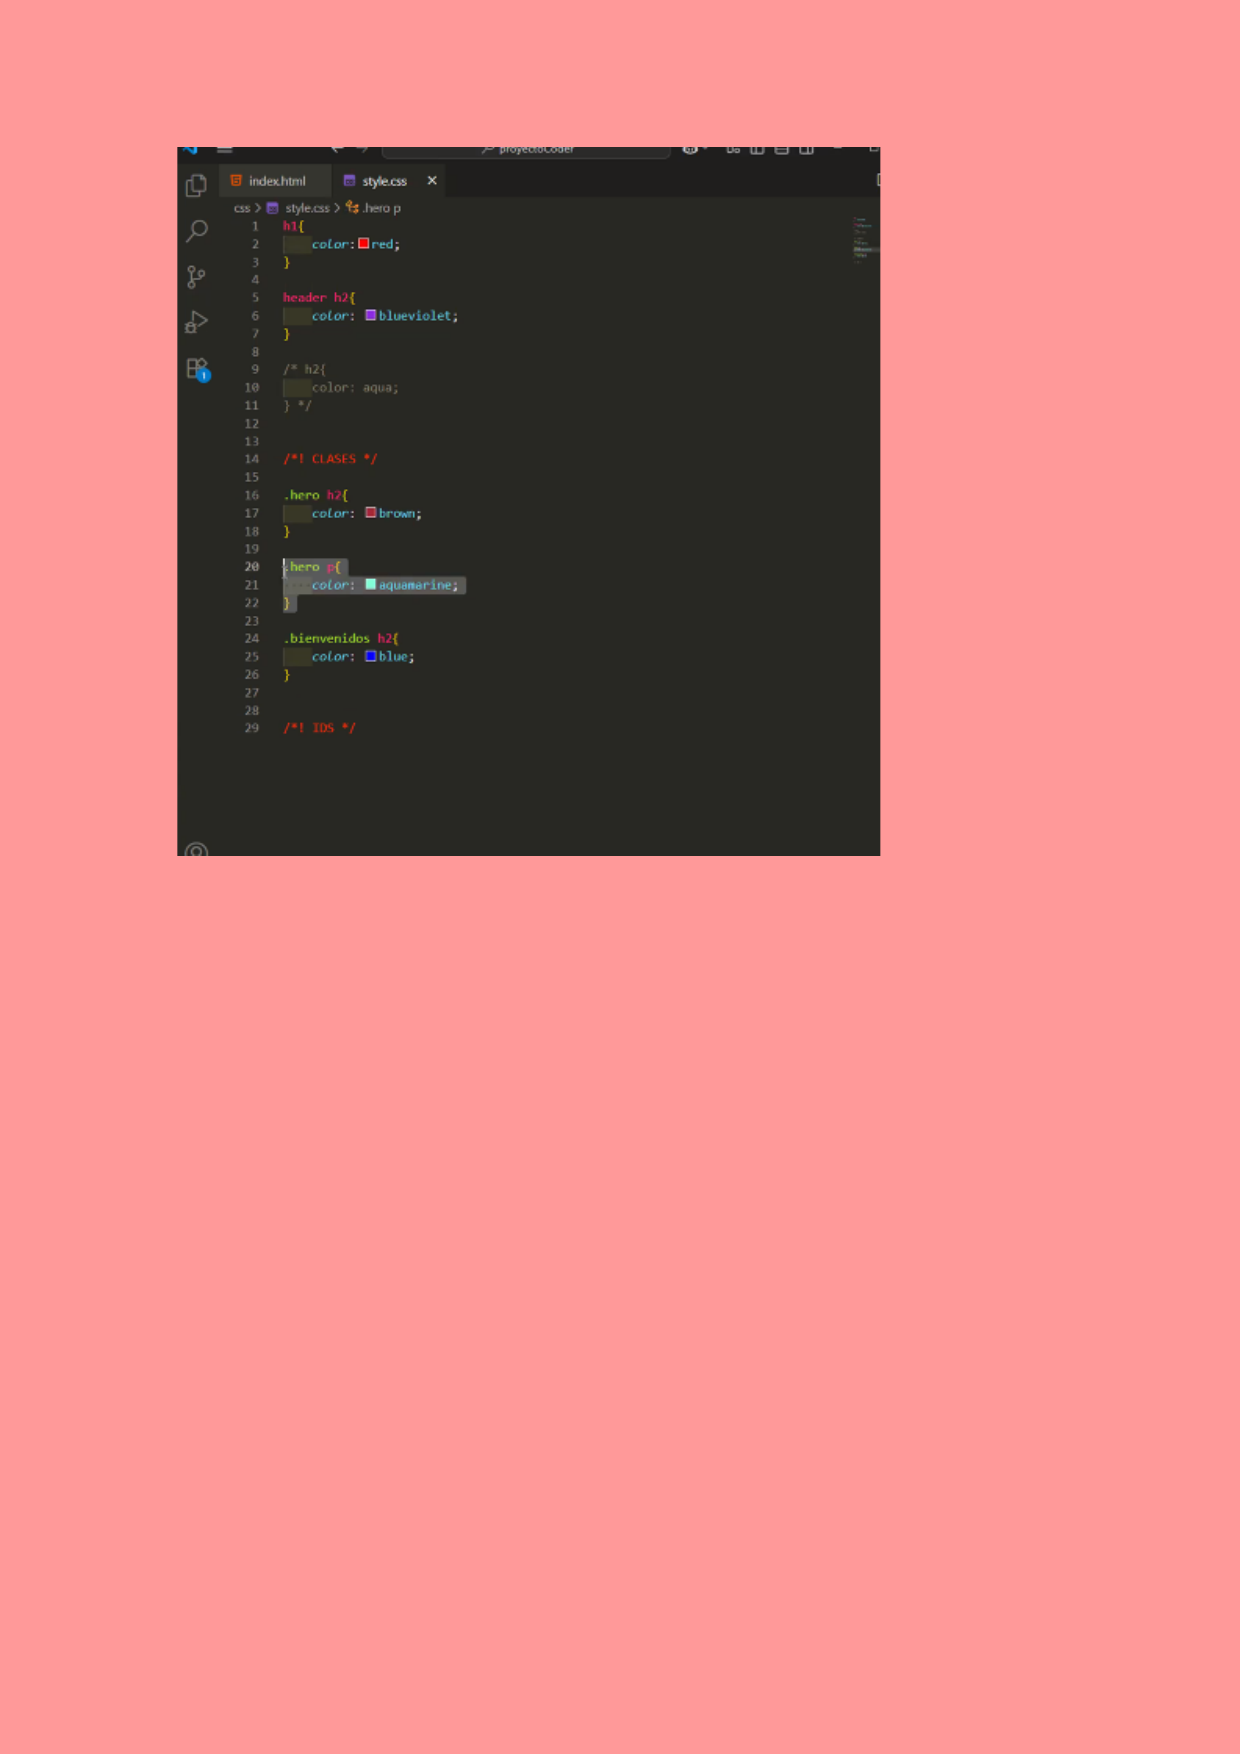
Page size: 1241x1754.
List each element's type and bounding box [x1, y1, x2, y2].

picture [177, 147, 881, 856]
